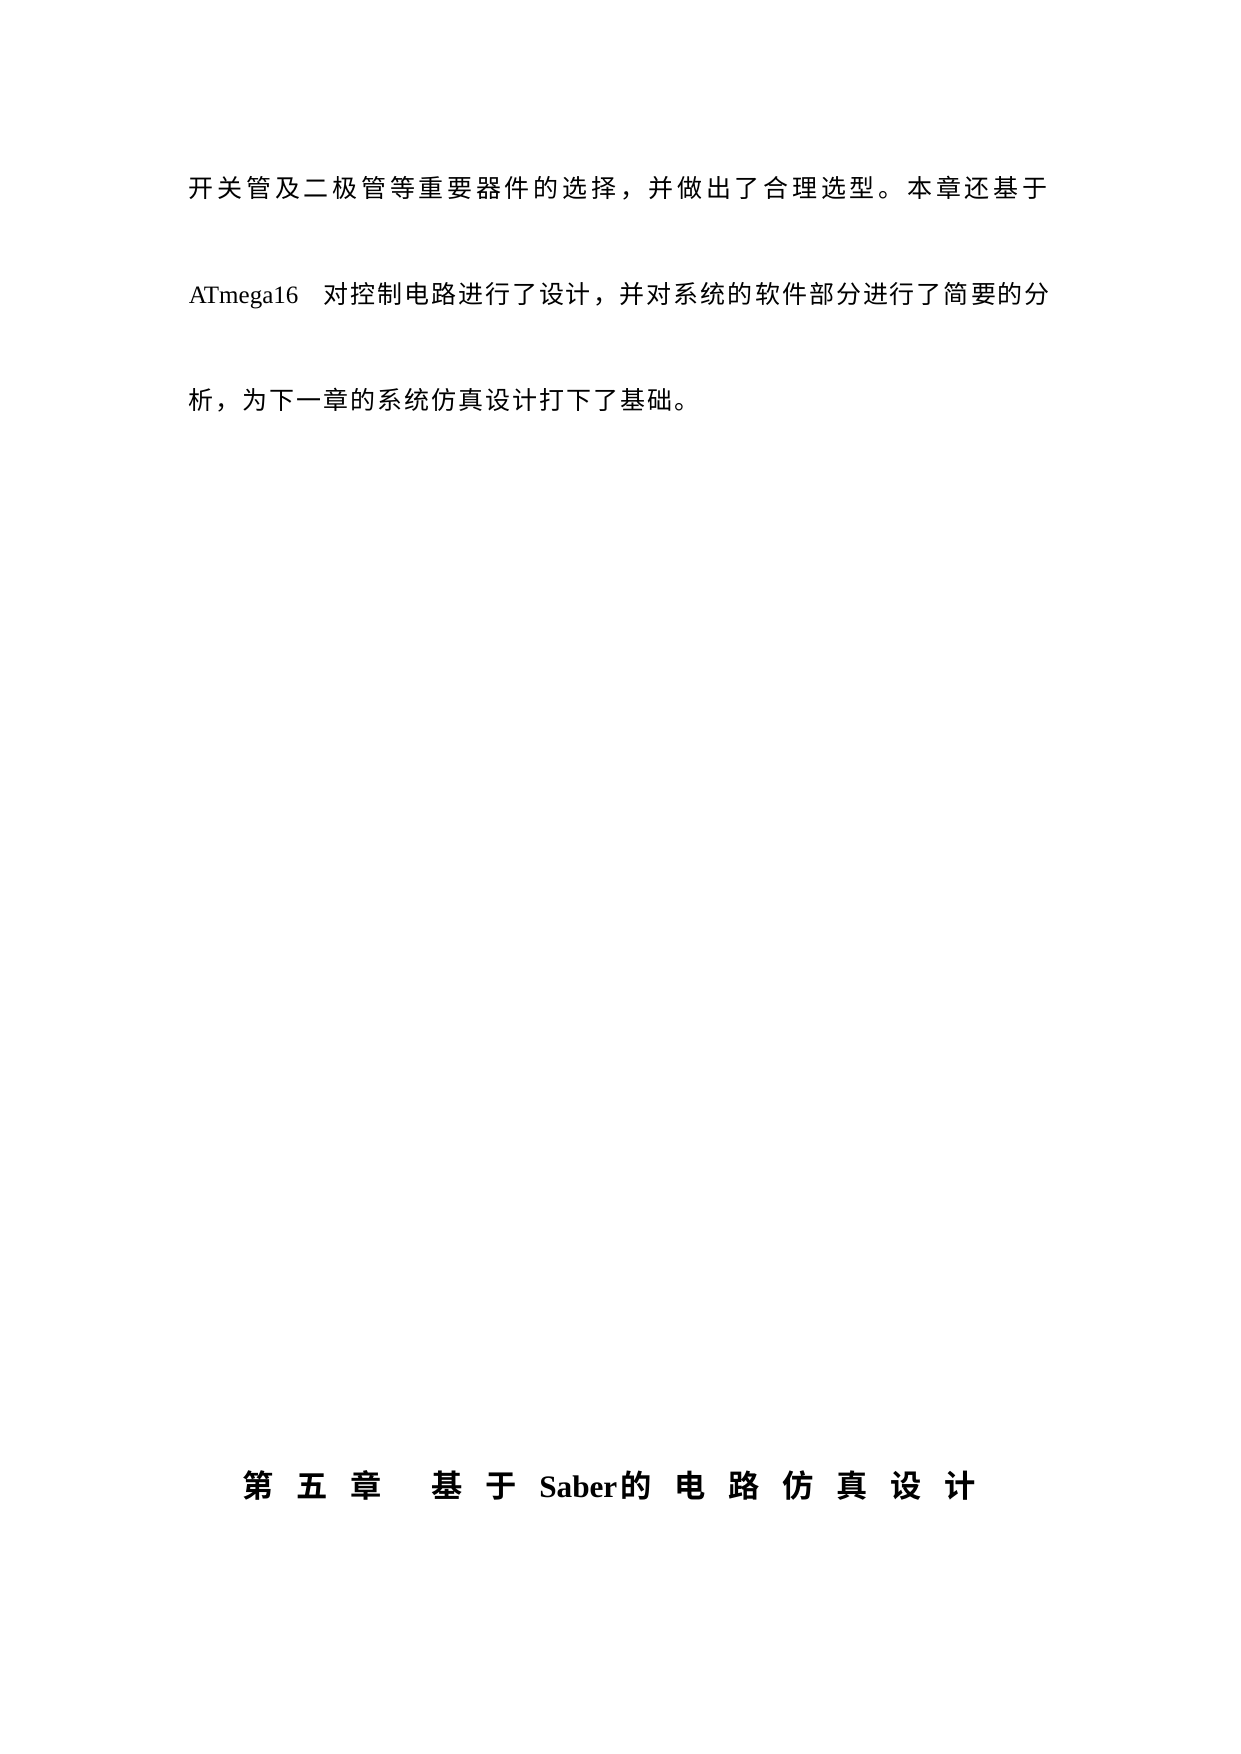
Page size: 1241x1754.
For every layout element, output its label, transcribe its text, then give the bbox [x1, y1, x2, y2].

text 第五章 基于Saber的电路仿真设计 [188, 1448, 1052, 1519]
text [188, 151, 1052, 434]
